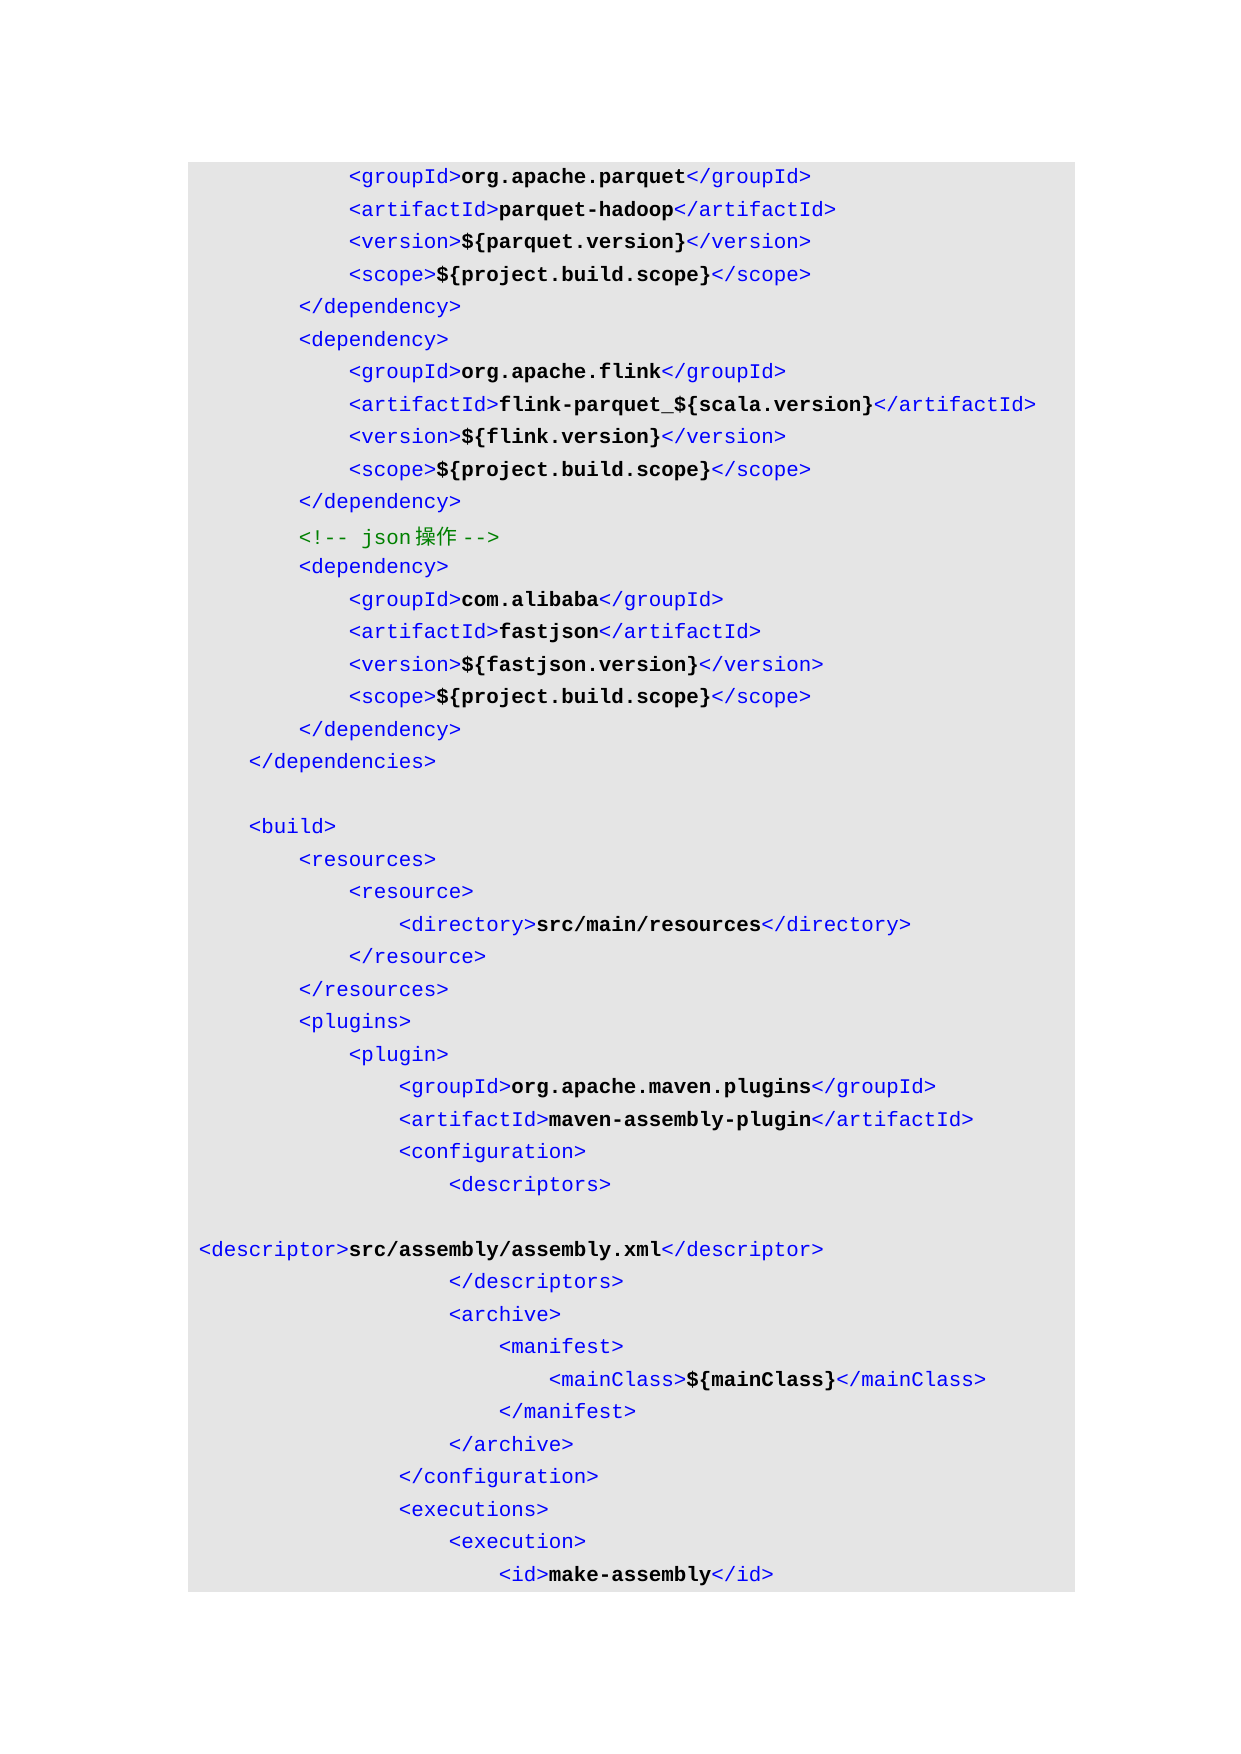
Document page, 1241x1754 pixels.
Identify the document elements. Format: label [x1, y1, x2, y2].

table_header [188, 162, 1075, 1592]
